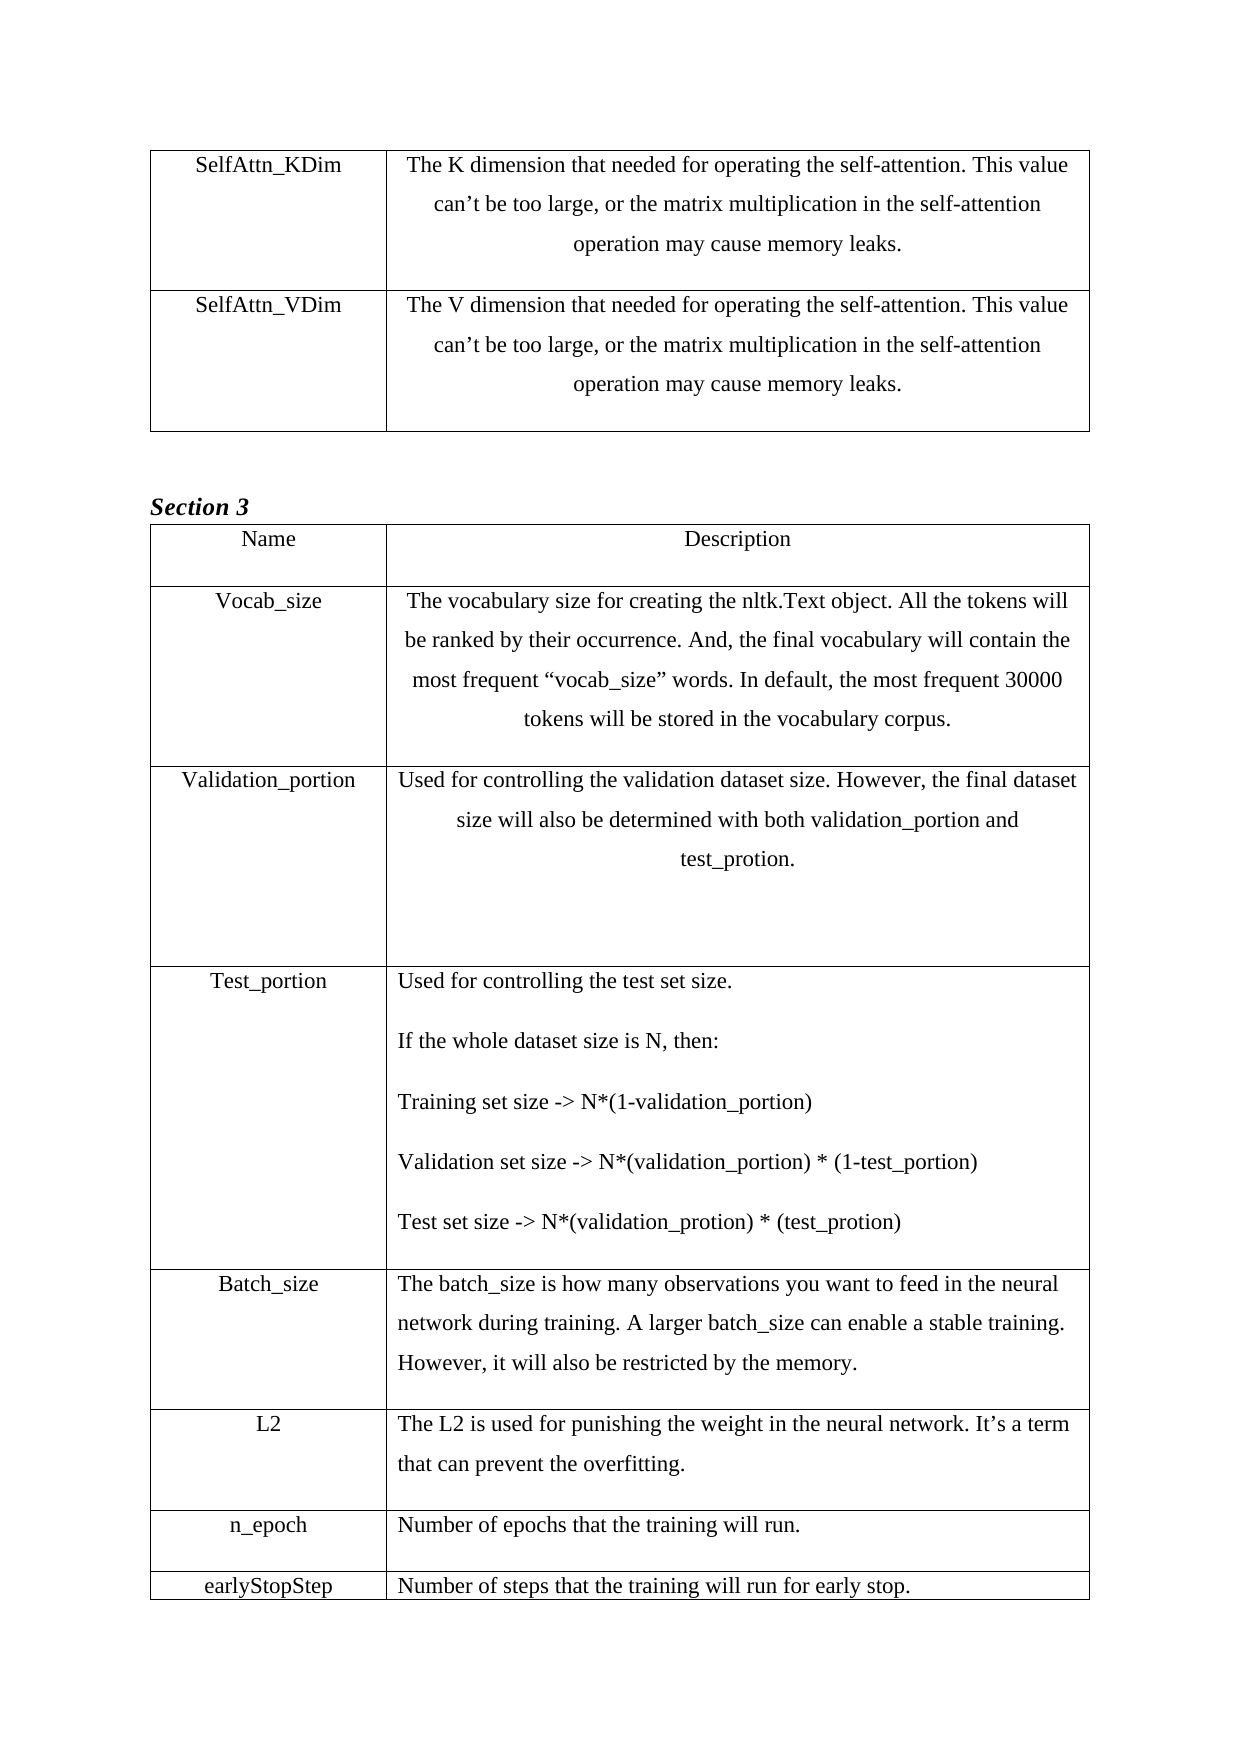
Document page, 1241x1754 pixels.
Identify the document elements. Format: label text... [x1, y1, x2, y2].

table_header Name [151, 525, 386, 586]
table_cell The K dimension that needed for operating the self-attention. This value can’t be too large, or the matrix multiplication in the self-attention operation may cause memory leaks. [387, 151, 1089, 290]
table_cell SelfAttn_KDim [151, 151, 386, 290]
table_cell n_epoch [151, 1511, 386, 1571]
table_cell Validation_portion [151, 767, 386, 966]
table_cell Used for controlling the validation dataset size. However, the final dataset size will also be determined with both validation_portion and test_protion. [387, 767, 1089, 966]
table_cell Vocab_size [151, 587, 386, 766]
subtitle Section 3 [150, 492, 1090, 521]
table_cell The vocabulary size for creating the nltk.Text object. All the tokens will be ranked by their occurrence. And, the final vocabulary will contain the most frequent “vocab_size” words. In default, the most frequent 30000 tokens will be stored in the vocabulary corpus. [387, 587, 1089, 766]
table_cell SelfAttn_VDim [151, 291, 386, 431]
table_cell Number of epochs that the training will run. [387, 1511, 1089, 1571]
table_cell Batch_size [151, 1270, 386, 1409]
table_cell L2 [151, 1410, 386, 1510]
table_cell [387, 1572, 1089, 1599]
table_cell earlyStopStep [151, 1572, 386, 1599]
table_cell The V dimension that needed for operating the self-attention. This value can’t be too large, or the matrix multiplication in the self-attention operation may cause memory leaks. [387, 291, 1089, 431]
table_cell Used for controlling the test set size. If the whole dataset size is N, then: Training set size -> N*(1-validation_portion) Validation set size -> N*(validation_portion) * (1-test_portion) Test set size -> N*(validation_protion) * (test_protion) [387, 967, 1089, 1269]
table_cell The L2 is used for punishing the weight in the neural network. It’s a term that can prevent the overfitting. [387, 1410, 1089, 1510]
table_cell The batch_size is how many observations you want to feed in the neural network during training. A larger batch_size can enable a stable training. However, it will also be restricted by the memory. [387, 1270, 1089, 1409]
table_cell Test_portion [151, 967, 386, 1269]
table_header Description [387, 525, 1089, 586]
